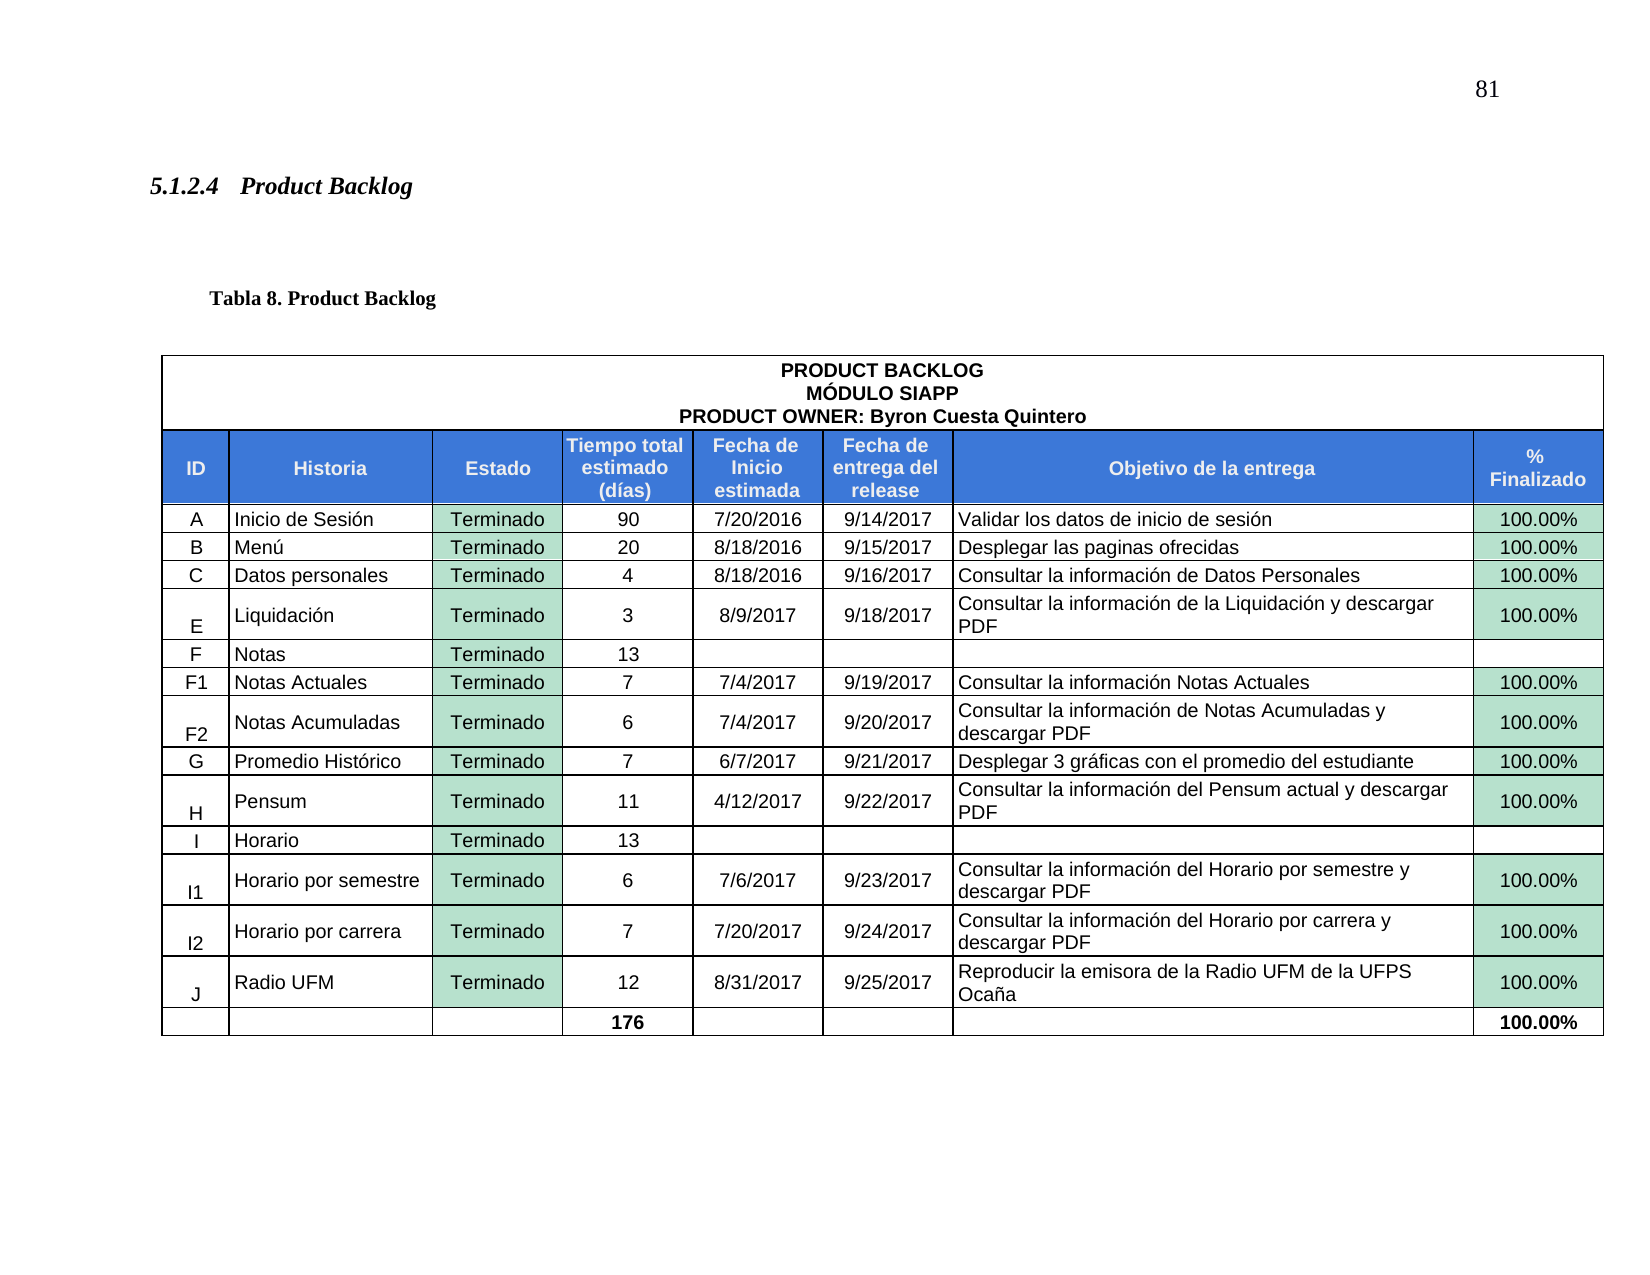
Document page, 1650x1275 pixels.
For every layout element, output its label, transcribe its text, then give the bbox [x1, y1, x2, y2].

table_cell Liquidación [230, 589, 432, 639]
table_cell Terminado [433, 748, 562, 774]
table_cell Tiempo total estimado (días) [563, 431, 692, 503]
table_cell 100.00% [1474, 505, 1603, 532]
table_cell [954, 1008, 1473, 1034]
table_cell 8/31/2017 [694, 957, 822, 1007]
table_cell Inicio de Sesión [230, 505, 432, 532]
table_cell [954, 640, 1473, 667]
table_cell [433, 1008, 562, 1034]
table_cell [1474, 827, 1603, 853]
table_cell 13 [563, 640, 692, 667]
table_cell 9/18/2017 [824, 589, 952, 639]
table_cell [824, 1008, 952, 1034]
table_cell 7/4/2017 [694, 668, 822, 695]
table_cell F2 [163, 696, 228, 746]
table_cell 100.00% [1474, 668, 1603, 695]
table_cell Notas Acumuladas [230, 696, 432, 746]
table_cell 100.00% [1474, 696, 1603, 746]
table_cell 100.00% [1474, 748, 1603, 774]
table_header PRODUCT BACKLOG MÓDULO SIAPP PRODUCT OWNER: Byron Cuesta Quintero [163, 356, 1603, 429]
table_cell Horario [230, 827, 432, 853]
table_cell 100.00% [1474, 533, 1603, 559]
table_cell Notas Actuales [230, 668, 432, 695]
table_cell Consultar la información del Horario por semestre y descargar PDF [954, 855, 1473, 904]
table_cell F [163, 640, 228, 667]
table_cell 9/24/2017 [824, 906, 952, 955]
table_cell 100.00% [1474, 906, 1603, 955]
table_cell 9/20/2017 [824, 696, 952, 746]
table_cell 8/18/2016 [694, 561, 822, 588]
table_cell 7/4/2017 [694, 696, 822, 746]
table_cell E [163, 589, 228, 639]
table_cell Terminado [433, 776, 562, 825]
table_cell Terminado [433, 589, 562, 639]
table_cell J [163, 957, 228, 1007]
table_cell 7 [563, 906, 692, 955]
table_cell 3 [563, 589, 692, 639]
table_cell Objetivo de la entrega [954, 431, 1473, 503]
table_cell Notas [230, 640, 432, 667]
table_cell 9/15/2017 [824, 533, 952, 559]
table_cell 7 [563, 748, 692, 774]
table_cell 7/20/2016 [694, 505, 822, 532]
table_cell ID [163, 431, 228, 503]
table_cell Fecha de Inicio estimada [694, 431, 822, 503]
table_cell Terminado [433, 640, 562, 667]
table_cell Terminado [433, 668, 562, 695]
table_cell 9/21/2017 [824, 748, 952, 774]
table_cell Historia [230, 431, 432, 503]
table_cell Consultar la información del Pensum actual y descargar PDF [954, 776, 1473, 825]
table_cell Estado [433, 431, 562, 503]
table_cell 90 [563, 505, 692, 532]
table_cell C [163, 561, 228, 588]
table_cell [694, 827, 822, 853]
table_cell 4 [563, 561, 692, 588]
table_cell 100.00% [1474, 589, 1603, 639]
table_cell 7/6/2017 [694, 855, 822, 904]
table_cell 9/25/2017 [824, 957, 952, 1007]
table_cell Desplegar las paginas ofrecidas [954, 533, 1473, 559]
subtitle Product Backlog [150, 171, 1500, 199]
table_cell 6 [563, 696, 692, 746]
table_cell 9/14/2017 [824, 505, 952, 532]
table_cell 20 [563, 533, 692, 559]
table_cell H [163, 776, 228, 825]
table_cell Fecha de entrega del release [824, 431, 952, 503]
table_cell 7/20/2017 [694, 906, 822, 955]
table_cell [230, 1008, 432, 1034]
table_cell % Finalizado [1474, 431, 1603, 503]
table_cell 12 [563, 957, 692, 1007]
table_cell Desplegar 3 gráficas con el promedio del estudiante [954, 748, 1473, 774]
table_cell [694, 1008, 822, 1034]
table_cell 7 [563, 668, 692, 695]
table_cell 100.00% [1474, 1008, 1603, 1034]
table_cell Terminado [433, 827, 562, 853]
table_cell Promedio Histórico [230, 748, 432, 774]
table_cell 8/9/2017 [694, 589, 822, 639]
table_cell Reproducir la emisora de la Radio UFM de la UFPS Ocaña [954, 957, 1473, 1007]
table_cell [824, 827, 952, 853]
table_cell Horario por carrera [230, 906, 432, 955]
table_cell 9/19/2017 [824, 668, 952, 695]
table_cell Consultar la información de la Liquidación y descargar PDF [954, 589, 1473, 639]
table_cell 100.00% [1474, 776, 1603, 825]
table_cell I2 [163, 906, 228, 955]
table_cell Consultar la información del Horario por carrera y descargar PDF [954, 906, 1473, 955]
table_cell 9/23/2017 [824, 855, 952, 904]
table_cell Pensum [230, 776, 432, 825]
table_cell Datos personales [230, 561, 432, 588]
table_cell Consultar la información de Notas Acumuladas y descargar PDF [954, 696, 1473, 746]
table_cell 6 [563, 855, 692, 904]
table_cell B [163, 533, 228, 559]
table_cell [163, 1008, 228, 1034]
table_cell Terminado [433, 505, 562, 532]
table_cell Consultar la información Notas Actuales [954, 668, 1473, 695]
table_cell Terminado [433, 906, 562, 955]
table_cell G [163, 748, 228, 774]
table_cell Terminado [433, 855, 562, 904]
table_cell Terminado [433, 957, 562, 1007]
table_cell [954, 827, 1473, 853]
table_cell 9/22/2017 [824, 776, 952, 825]
table_cell Menú [230, 533, 432, 559]
table_cell 176 [563, 1008, 692, 1034]
table_cell 9/16/2017 [824, 561, 952, 588]
table_cell I [163, 827, 228, 853]
table_cell 6/7/2017 [694, 748, 822, 774]
table_cell Radio UFM [230, 957, 432, 1007]
table_cell I1 [163, 855, 228, 904]
table_cell 8/18/2016 [694, 533, 822, 559]
table_cell Validar los datos de inicio de sesión [954, 505, 1473, 532]
table_cell [1474, 640, 1603, 667]
table_cell Terminado [433, 533, 562, 559]
table_cell [824, 640, 952, 667]
table_cell Terminado [433, 561, 562, 588]
table_cell F1 [163, 668, 228, 695]
table_cell 100.00% [1474, 855, 1603, 904]
table_cell 100.00% [1474, 957, 1603, 1007]
table_cell 4/12/2017 [694, 776, 822, 825]
table_cell 11 [563, 776, 692, 825]
table_cell Terminado [433, 696, 562, 746]
table_cell [694, 640, 822, 667]
table_cell 100.00% [1474, 561, 1603, 588]
table_cell 13 [563, 827, 692, 853]
table_cell Horario por semestre [230, 855, 432, 904]
table_cell Consultar la información de Datos Personales [954, 561, 1473, 588]
table_cell A [163, 505, 228, 532]
